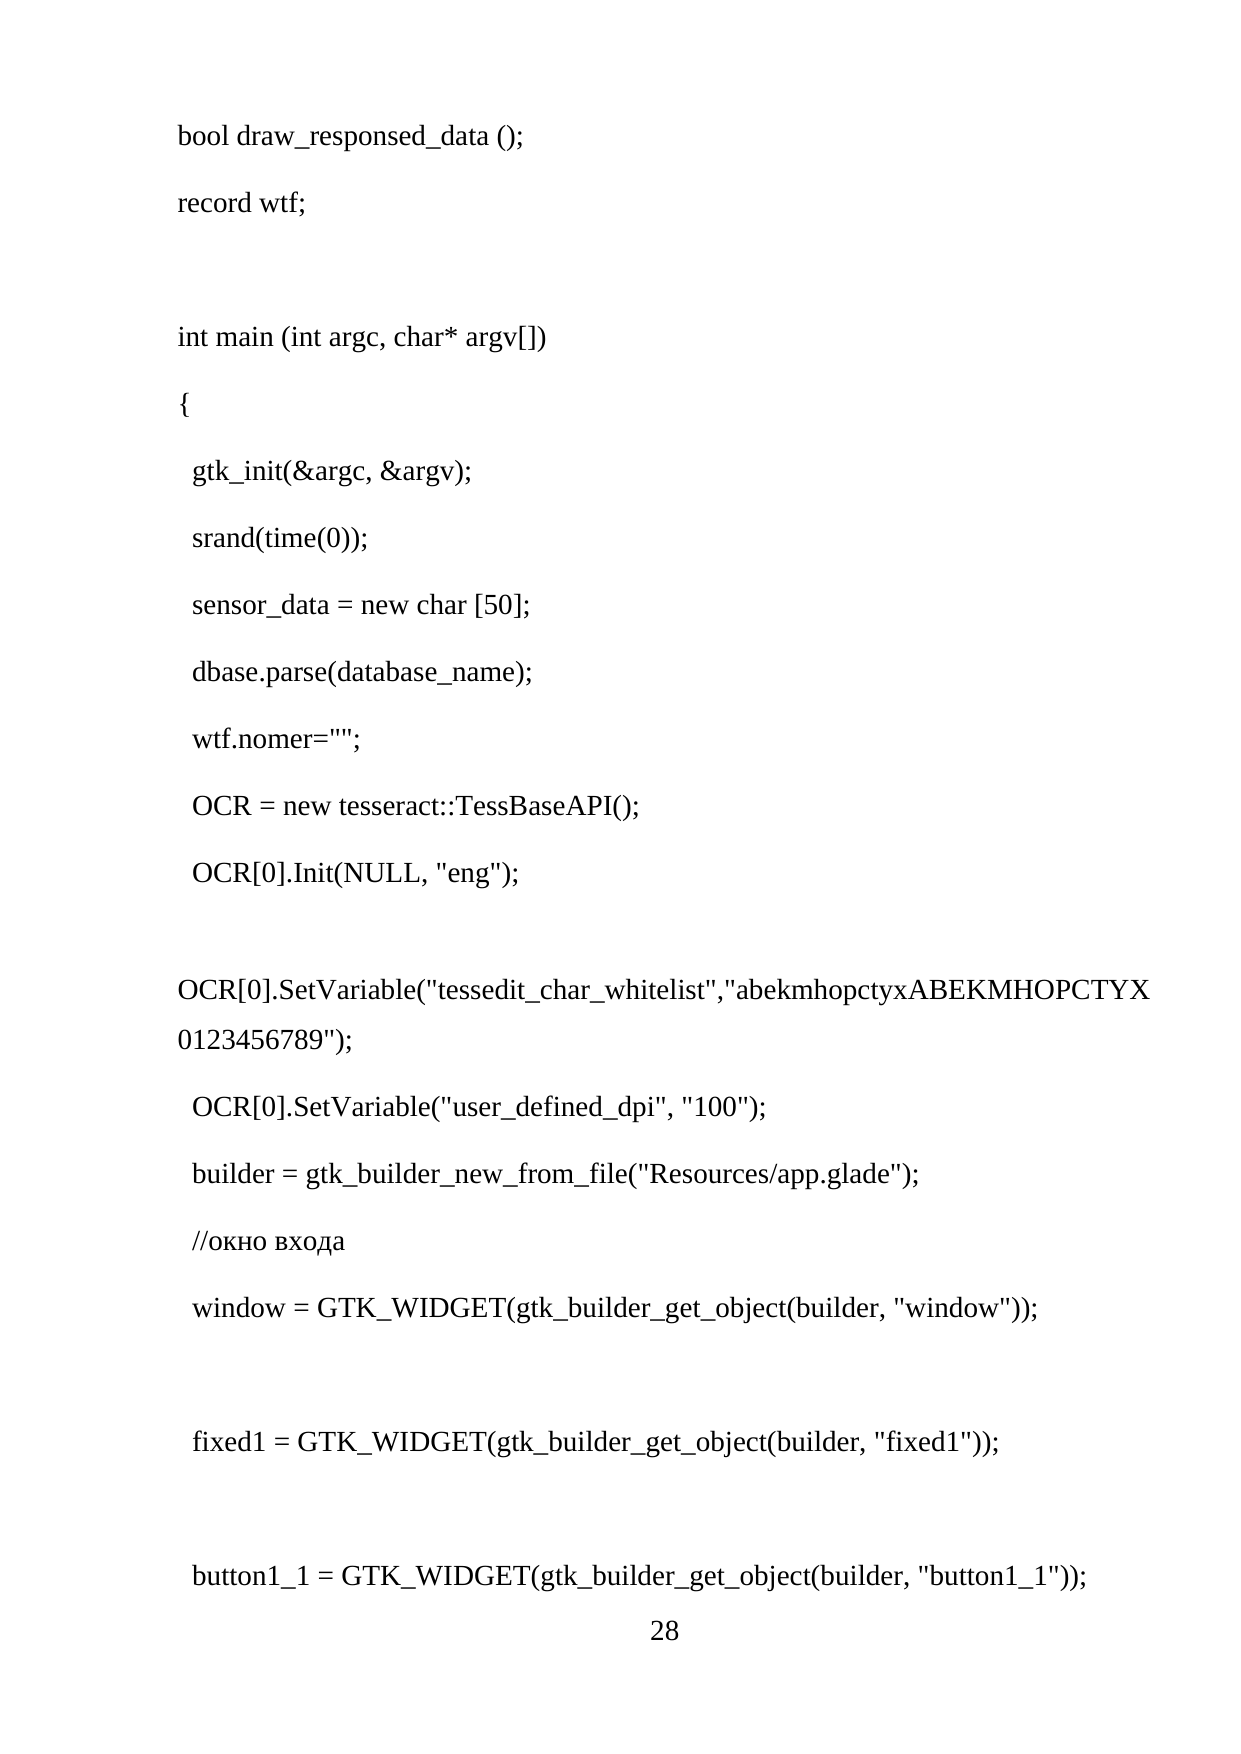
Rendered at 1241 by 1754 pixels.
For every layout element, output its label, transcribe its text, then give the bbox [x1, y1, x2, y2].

text OCR[0].Init(NULL, "eng"); [177, 855, 1152, 888]
text fixed1 = GTK_WIDGET(gtk_builder_get_object(builder, "fixed1")); [177, 1424, 1152, 1458]
text window = GTK_WIDGET(gtk_builder_get_object(builder, "window")); [177, 1290, 1152, 1324]
text record wtf; [177, 185, 1152, 219]
text srand(time(0)); [177, 520, 1152, 553]
text //окно входа [177, 1223, 1152, 1257]
text dbase.parse(database_name); [177, 654, 1152, 687]
text { [177, 386, 1152, 419]
text builder = gtk_builder_new_from_file("Resources/app.glade"); [177, 1156, 1152, 1190]
text sensor_data = new char [50]; [177, 587, 1152, 621]
text int main (int argc, char* argv[]) [177, 319, 1152, 353]
text OCR[0].SetVariable("user_defined_dpi", "100"); [177, 1089, 1152, 1123]
text OCR[0].SetVariable("tessedit_char_whitelist","abekmhopctyxABEKMHOPCTYX0123456789"); [177, 922, 1152, 1056]
text OCR = new tesseract::TessBaseAPI(); [177, 788, 1152, 821]
text wtf.nomer=""; [177, 721, 1152, 754]
text button1_1 = GTK_WIDGET(gtk_builder_get_object(builder, "button1_1")); [177, 1558, 1152, 1592]
text gtk_init(&argc, &argv); [177, 453, 1152, 487]
text bool draw_responsed_data (); [177, 118, 1152, 152]
